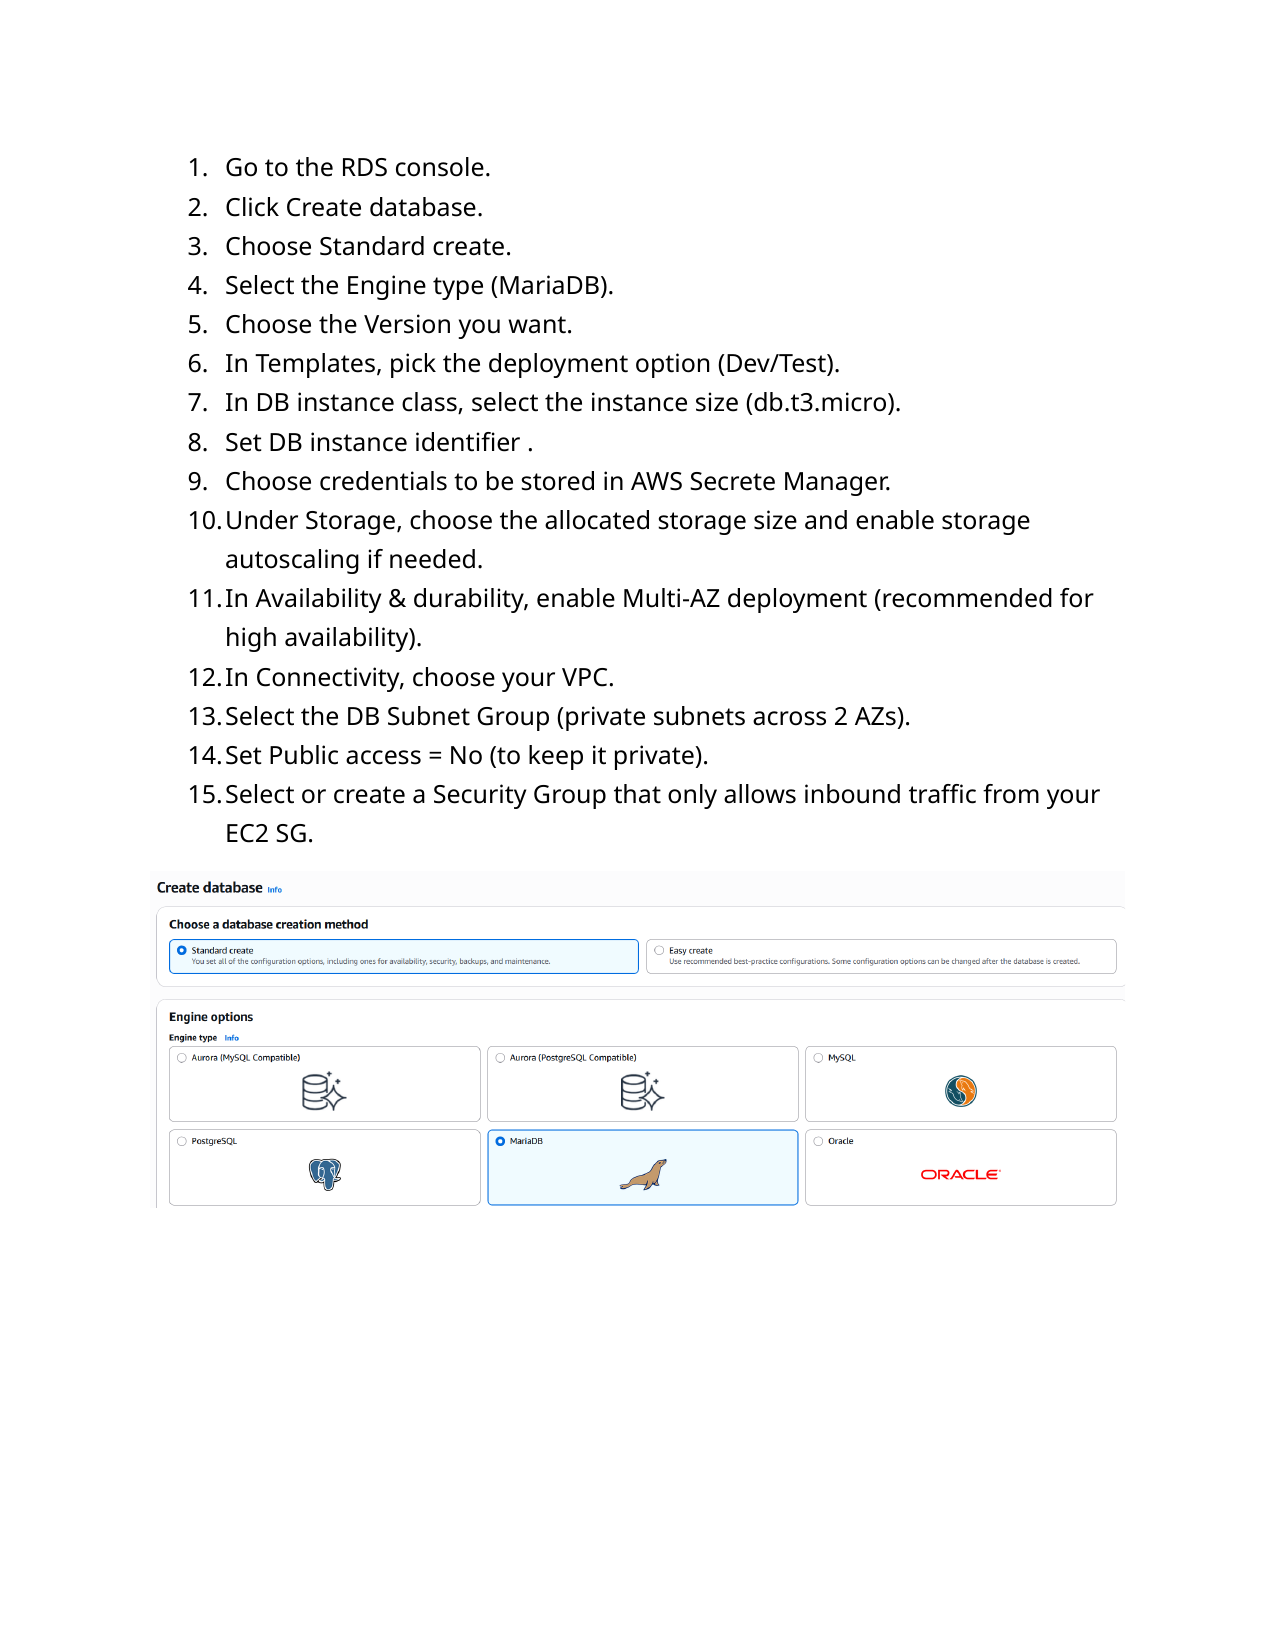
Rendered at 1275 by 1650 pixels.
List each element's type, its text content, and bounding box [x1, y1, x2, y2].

list Select the Engine type (MariaDB). [187, 267, 1125, 302]
picture [150, 871, 1125, 1208]
list In Connectivity, choose your VPC. [187, 659, 1125, 693]
list Choose Standard create. [187, 228, 1125, 262]
list Go to the RDS console. [187, 150, 1125, 184]
list Set DB instance identifier . [187, 424, 1125, 458]
list Under Storage, choose the allocated storage size and enable storage autoscaling if needed. [187, 502, 1125, 576]
list Choose the Version you want. [187, 307, 1125, 341]
list In DB instance class, select the instance size (db.t3.micro). [187, 385, 1125, 419]
list In Templates, pick the deployment option (Dev/Test). [187, 346, 1125, 380]
list Choose credentials to be stored in AWS Secrete Manager. [187, 463, 1125, 497]
list Set Public access = No (to keep it private). [187, 737, 1125, 772]
list In Availability & durability, enable Multi-AZ deployment (recommended for high availability). [187, 581, 1125, 654]
list Click Create database. [187, 189, 1125, 223]
list Select the DB Subnet Group (private subnets across 2 AZs). [187, 698, 1125, 732]
list Select or create a Security Group that only allows inbound traffic from your EC2 SG. [187, 777, 1125, 850]
